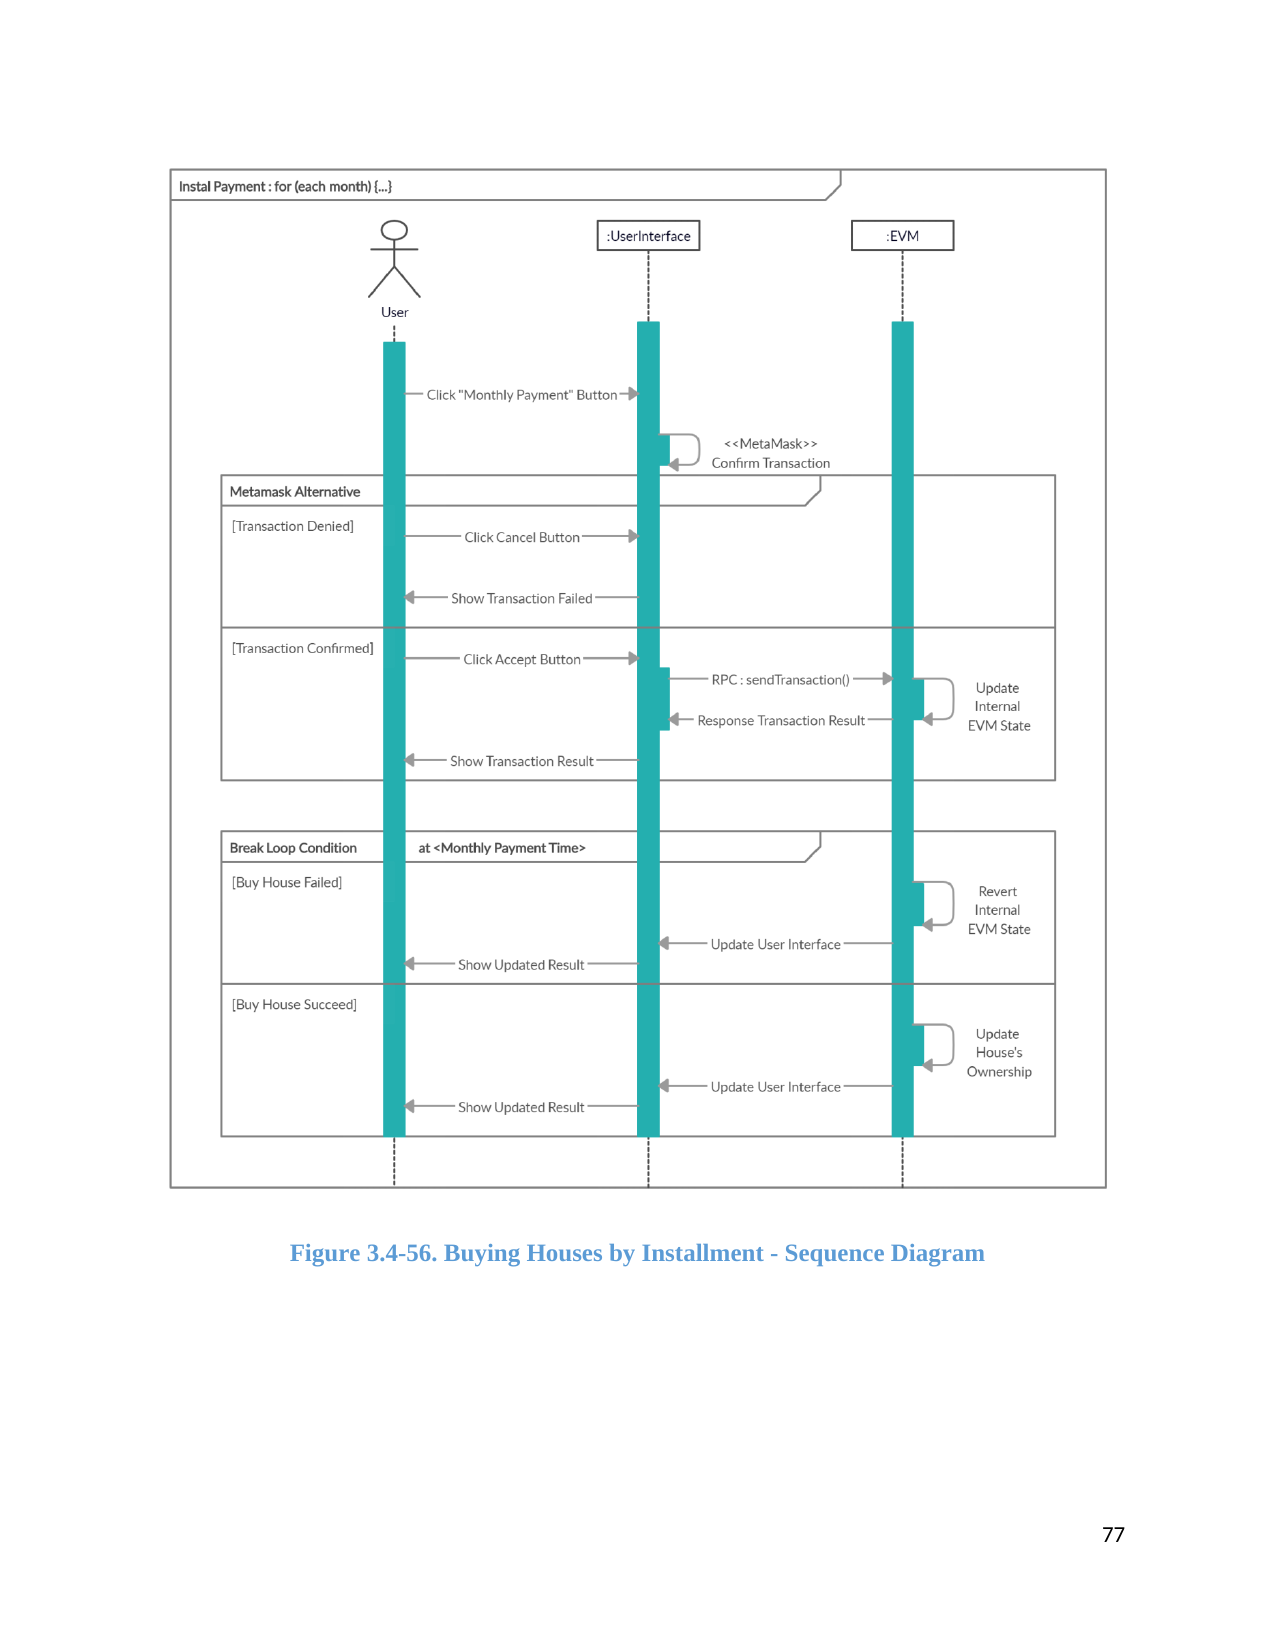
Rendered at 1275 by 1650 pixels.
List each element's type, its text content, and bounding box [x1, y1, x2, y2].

picture [150, 150, 1126, 1208]
